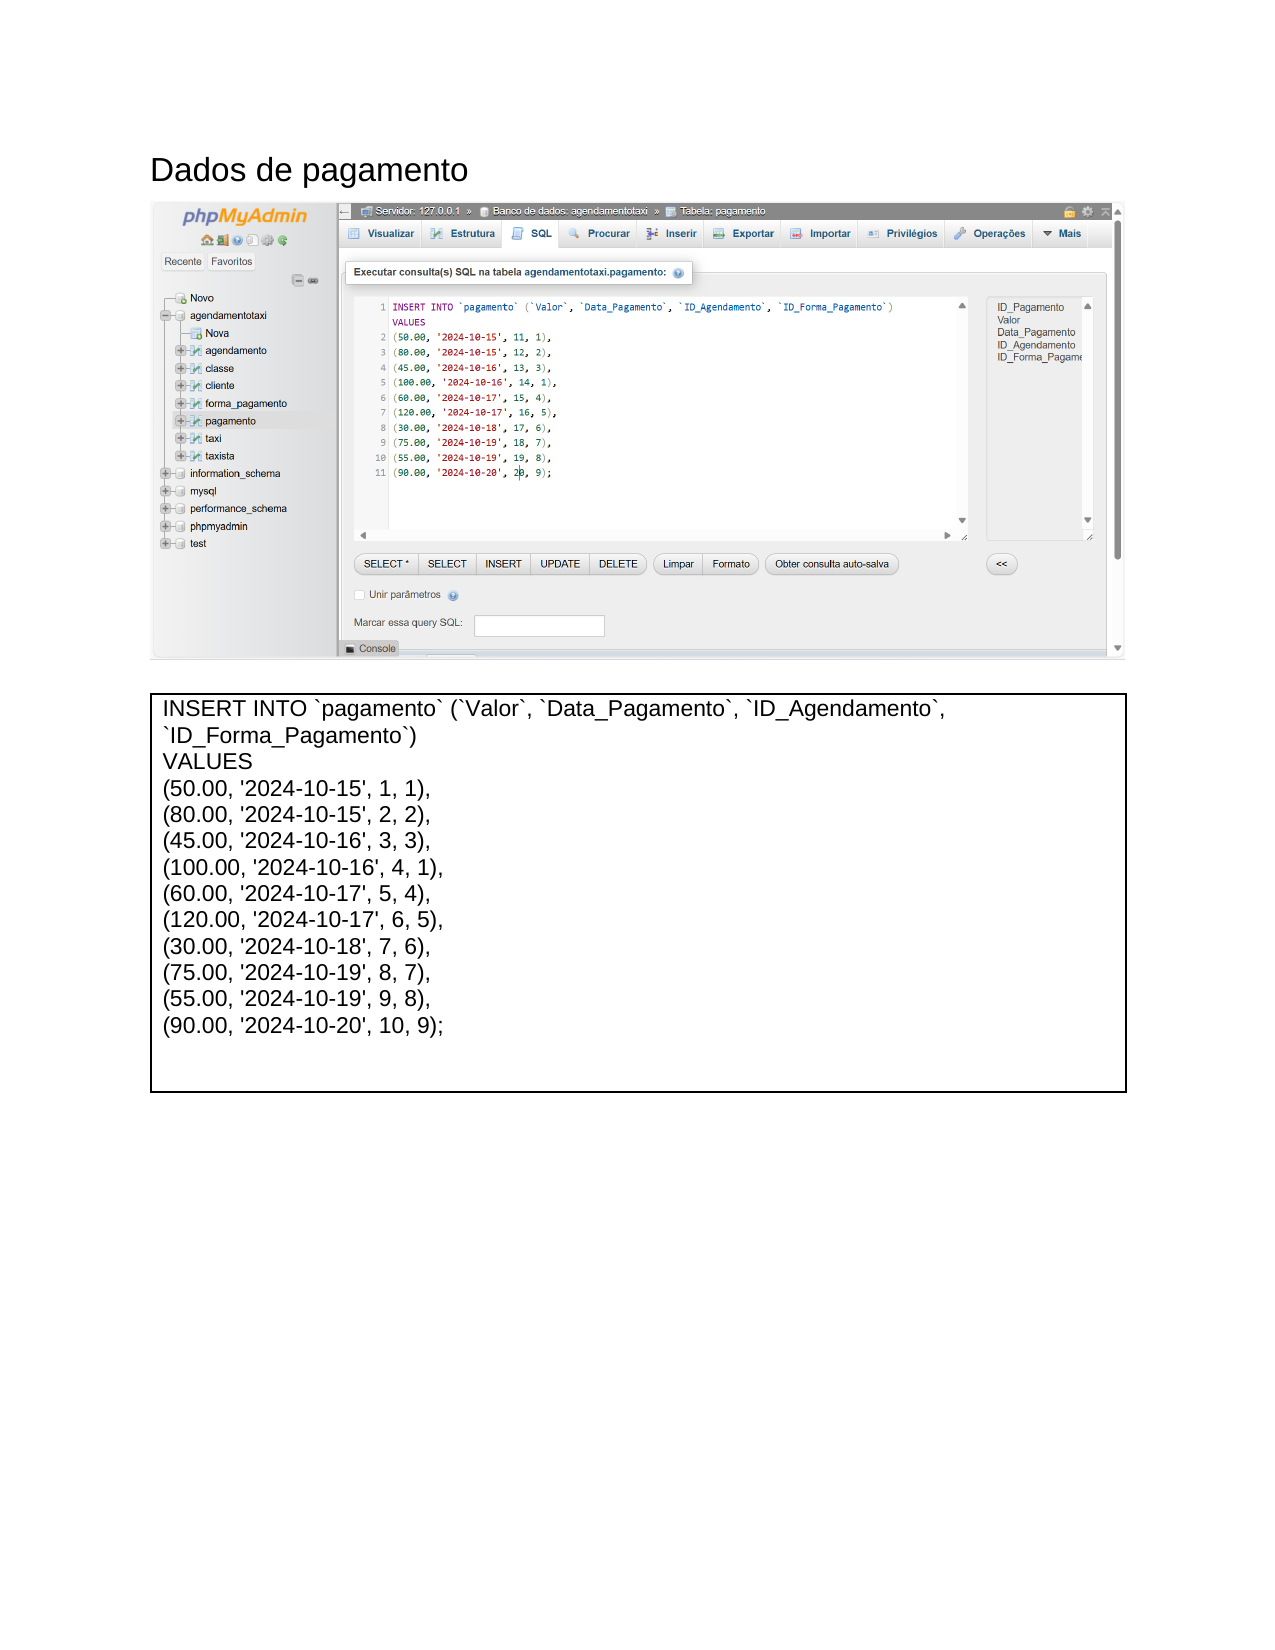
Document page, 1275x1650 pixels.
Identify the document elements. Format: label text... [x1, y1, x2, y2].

subtitle Dados de pagamento [150, 150, 1125, 188]
table_header INSERT INTO `pagamento` (`Valor`, `Data_Pagamento`, `ID_Agendamento`, `ID_Forma_Pagamento`) VALUES (50.00, '2024-10-15', 1, 1), (80.00, '2024-10-15', 2, 2), (45.00, '2024-10-16', 3, 3), (100.00, '2024-10-16', 4, 1), (60.00, '2024-10-17', 5, 4), (120.00, '2024-10-17', 6, 5), (30.00, '2024-10-18', 7, 6), (75.00, '2024-10-19', 8, 7), (55.00, '2024-10-19', 9, 8), (90.00, '2024-10-20', 10, 9); [152, 695, 1125, 1091]
picture [150, 201, 1125, 660]
